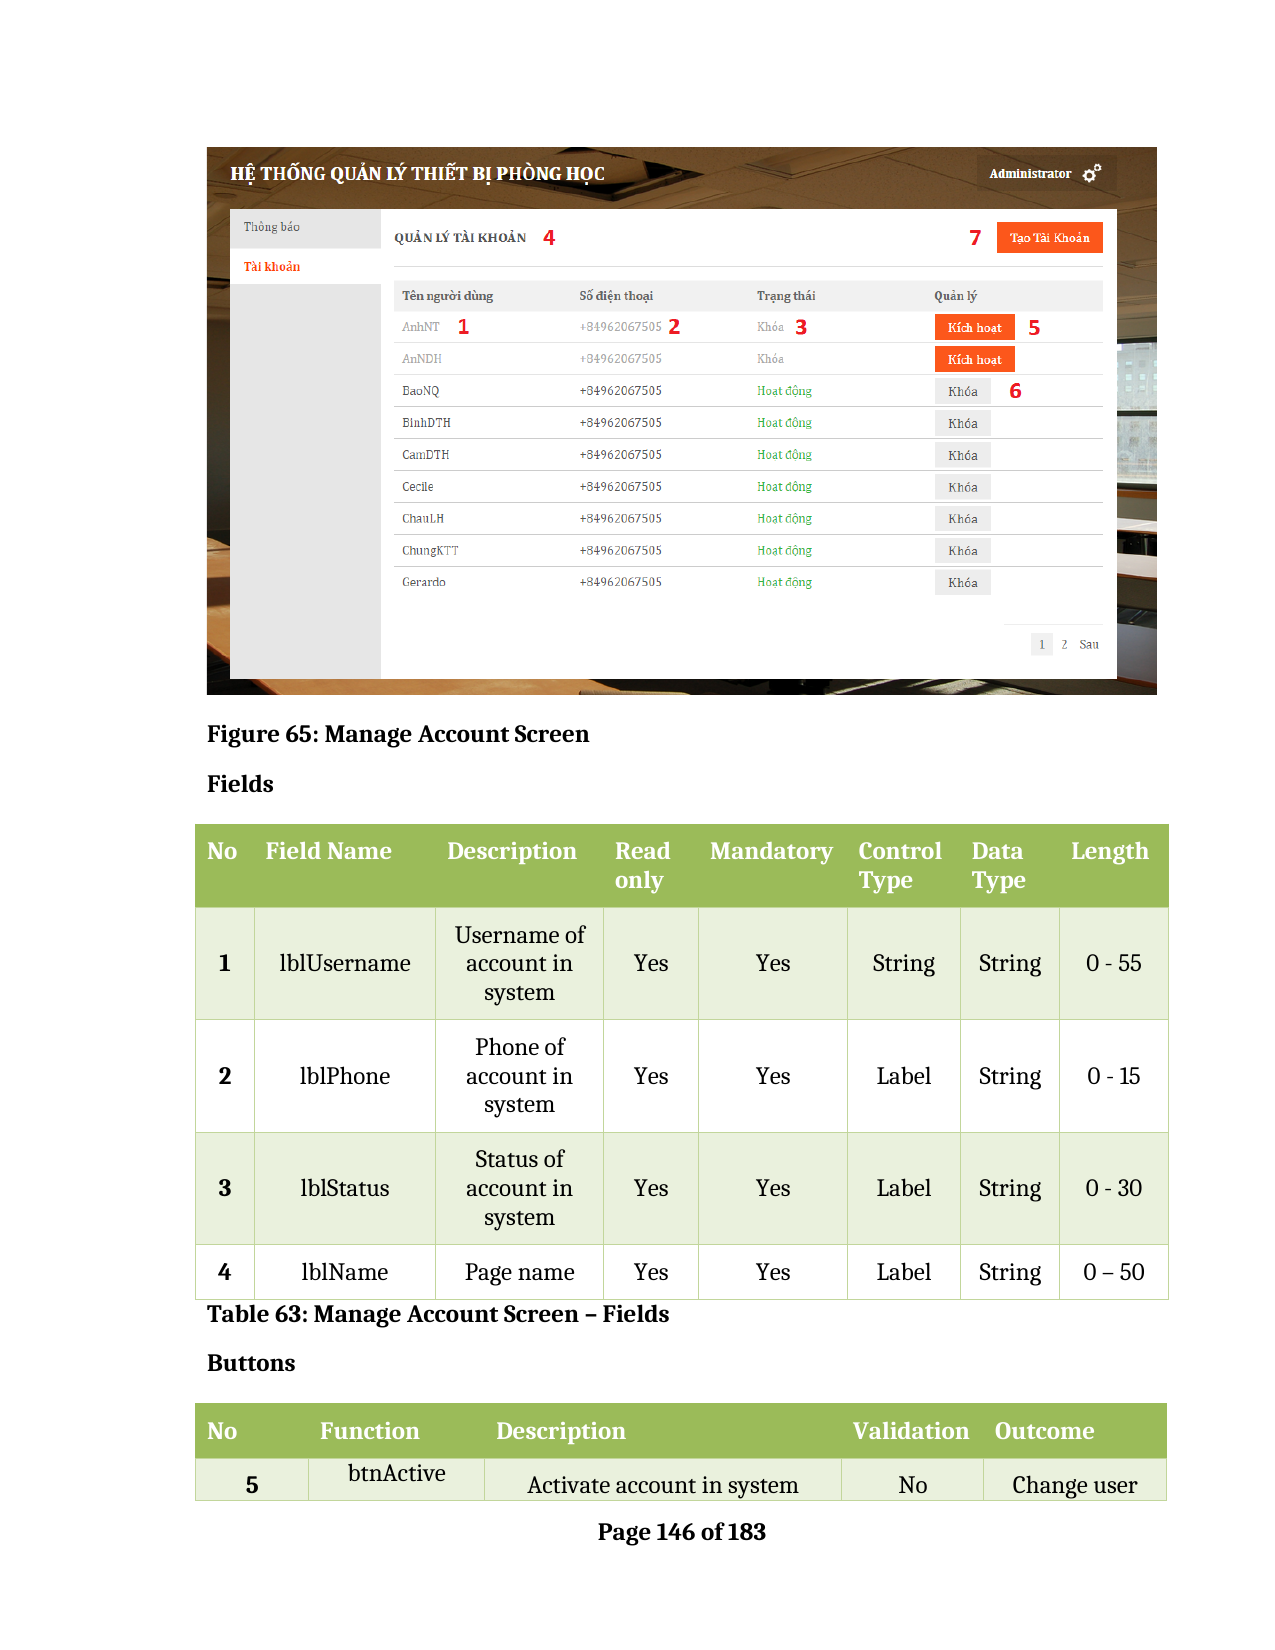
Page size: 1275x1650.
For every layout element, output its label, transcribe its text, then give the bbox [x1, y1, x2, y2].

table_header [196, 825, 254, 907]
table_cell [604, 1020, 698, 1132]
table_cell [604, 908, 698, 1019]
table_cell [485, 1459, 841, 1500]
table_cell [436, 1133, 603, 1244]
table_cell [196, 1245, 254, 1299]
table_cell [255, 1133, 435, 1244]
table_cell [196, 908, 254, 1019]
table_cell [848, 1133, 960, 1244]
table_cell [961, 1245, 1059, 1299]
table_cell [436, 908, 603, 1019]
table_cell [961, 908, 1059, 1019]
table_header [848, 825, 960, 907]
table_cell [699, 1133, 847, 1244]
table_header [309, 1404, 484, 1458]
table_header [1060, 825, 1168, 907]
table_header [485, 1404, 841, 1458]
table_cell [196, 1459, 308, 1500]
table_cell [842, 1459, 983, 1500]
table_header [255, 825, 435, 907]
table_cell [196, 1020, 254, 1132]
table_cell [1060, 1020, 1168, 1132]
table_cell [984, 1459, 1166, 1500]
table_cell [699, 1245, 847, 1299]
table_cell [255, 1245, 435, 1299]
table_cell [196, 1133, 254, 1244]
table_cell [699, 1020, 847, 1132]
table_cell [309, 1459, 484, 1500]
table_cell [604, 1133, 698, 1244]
picture [206, 147, 1157, 695]
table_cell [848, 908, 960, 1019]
text Buttons [207, 1349, 1157, 1378]
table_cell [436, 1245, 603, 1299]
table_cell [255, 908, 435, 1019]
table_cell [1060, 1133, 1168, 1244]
text Fields [207, 769, 1157, 798]
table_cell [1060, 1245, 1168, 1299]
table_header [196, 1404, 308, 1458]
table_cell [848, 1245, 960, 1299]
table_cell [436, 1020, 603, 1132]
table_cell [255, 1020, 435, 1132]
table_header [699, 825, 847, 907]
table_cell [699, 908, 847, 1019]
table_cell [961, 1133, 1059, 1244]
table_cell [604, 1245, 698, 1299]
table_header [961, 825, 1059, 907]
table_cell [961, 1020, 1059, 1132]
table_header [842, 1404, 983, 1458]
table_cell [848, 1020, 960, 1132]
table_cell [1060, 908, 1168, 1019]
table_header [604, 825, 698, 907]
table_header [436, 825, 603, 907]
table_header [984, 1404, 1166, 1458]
